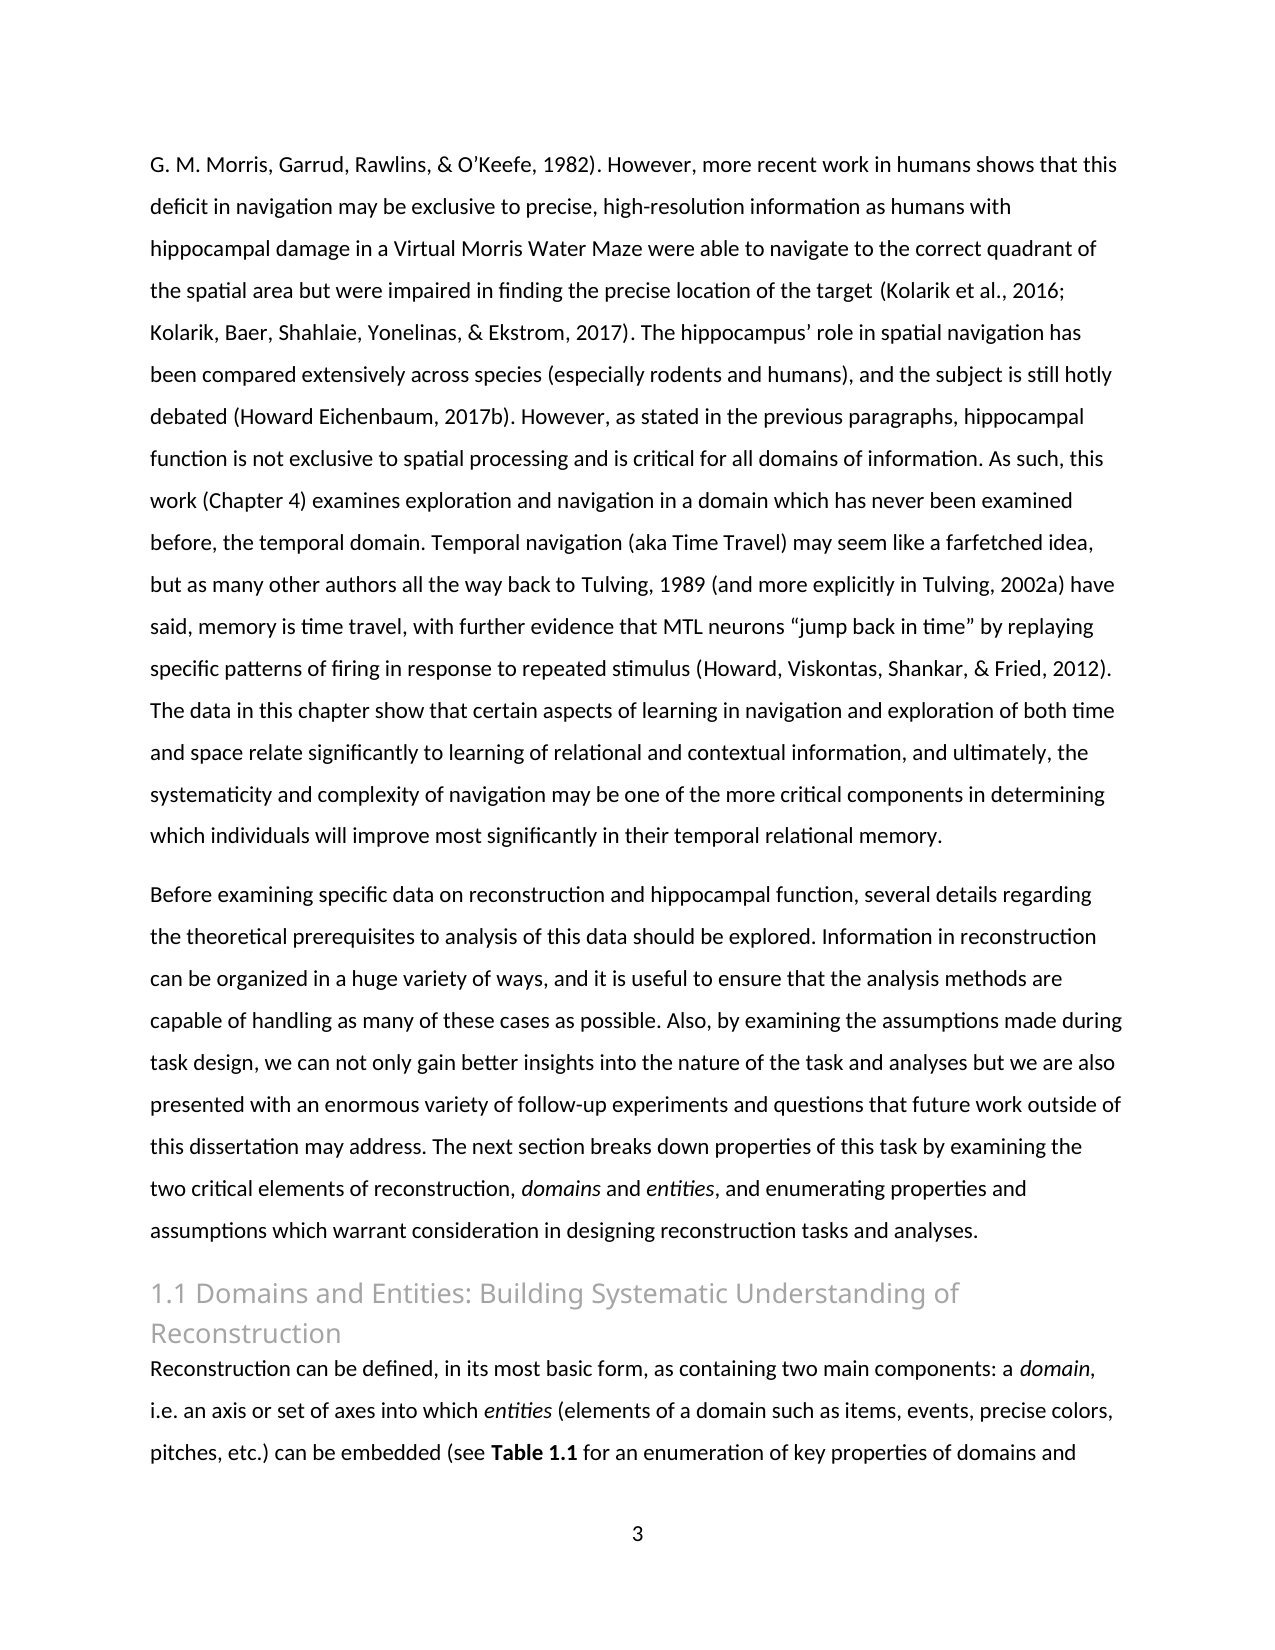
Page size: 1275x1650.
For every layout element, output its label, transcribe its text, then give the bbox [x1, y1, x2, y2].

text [150, 1354, 1125, 1466]
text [150, 150, 1125, 850]
subtitle 1.1 Domains and Entities: Building Systematic Understanding of Reconstruction [150, 1275, 1125, 1351]
text Before examining specific data on reconstruction and hippocampal function, several details regarding the theoretical prerequisites to analysis of this data should be explored. Information in reconstruction can be organized in a huge variety of ways, and it is useful to ensure that the analysis methods are capable of handling as many of these cases as possible. Also, by examining the assumptions made during task design, we can not only gain better insights into the nature of the task and analyses but we are also presented with an enormous variety of follow-up experiments and questions that future work outside of this dissertation may address. The next section breaks down properties of this task by examining the two critical elements of reconstruction, domains and entities, and enumerating properties and assumptions which warrant consideration in designing reconstruction tasks and analyses. [150, 880, 1125, 1244]
